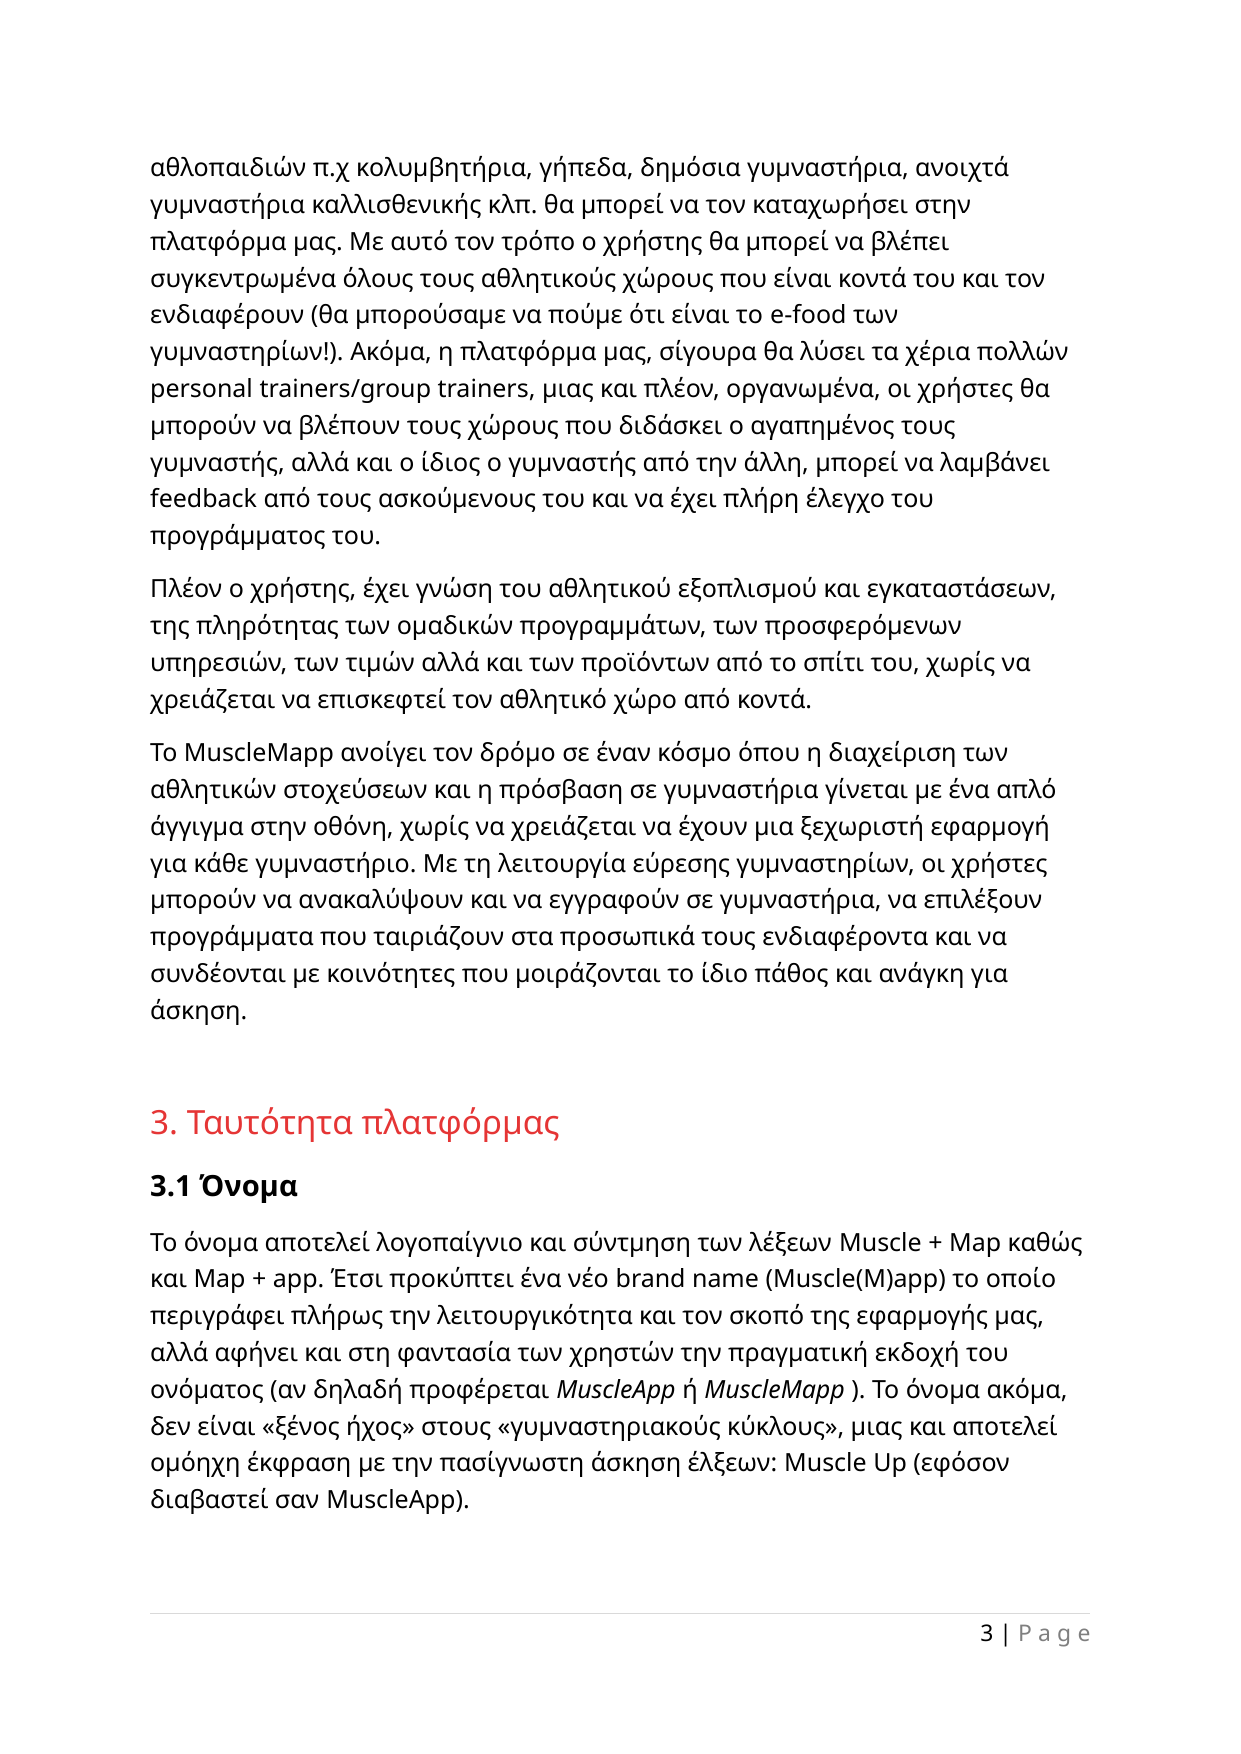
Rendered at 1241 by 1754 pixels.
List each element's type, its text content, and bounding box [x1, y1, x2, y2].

text 3. Ταυτότητα πλατφόρμας [150, 1099, 1090, 1144]
text Πλέον ο χρήστης, έχει γνώση του αθλητικού εξοπλισμού και εγκαταστάσεων, της πληρότητας των ομαδικών προγραμμάτων, των προσφερόμενων υπηρεσιών, των τιμών αλλά και των προϊόντων από το σπίτι του, χωρίς να χρειάζεται να επισκεφτεί τον αθλητικό χώρο από κοντά. [150, 571, 1090, 716]
text Το MuscleMapp ανοίγει τον δρόμο σε έναν κόσμο όπου η διαχείριση των αθλητικών στοχεύσεων και η πρόσβαση σε γυμναστήρια γίνεται με ένα απλό άγγιγμα στην οθόνη, χωρίς να χρειάζεται να έχουν μια ξεχωριστή εφαρμογή για κάθε γυμναστήριο. Με τη λειτουργία εύρεσης γυμναστηρίων, οι χρήστες μπορούν να ανακαλύψουν και να εγγραφούν σε γυμναστήρια, να επιλέξουν προγράμματα που ταιριάζουν στα προσωπικά τους ενδιαφέροντα και να συνδέονται με κοινότητες που μοιράζονται το ίδιο πάθος και ανάγκη για άσκηση. [150, 735, 1090, 1026]
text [150, 150, 1090, 552]
text Το όνομα αποτελεί λογοπαίγνιο και σύντμηση των λέξεων Muscle + Map καθώς και Map + app. Έτσι προκύπτει ένα νέο brand name (Muscle(M)app) το οποίο περιγράφει πλήρως την λειτουργικότητα και τον σκοπό της εφαρμογής μας, αλλά αφήνει και στη φαντασία των χρηστών την πραγματική εκδοχή του ονόματος (αν δηλαδή προφέρεται MuscleApp ή MuscleMapp ). Το όνομα ακόμα, δεν είναι «ξένος ήχος» στους «γυμναστηριακούς κύκλους», μιας και αποτελεί ομόηχη έκφραση με την πασίγνωστη άσκηση έλξεων: Muscle Up (εφόσον διαβαστεί σαν MuscleApp). [150, 1224, 1090, 1516]
text 3.1 Όνομα [150, 1165, 1090, 1204]
